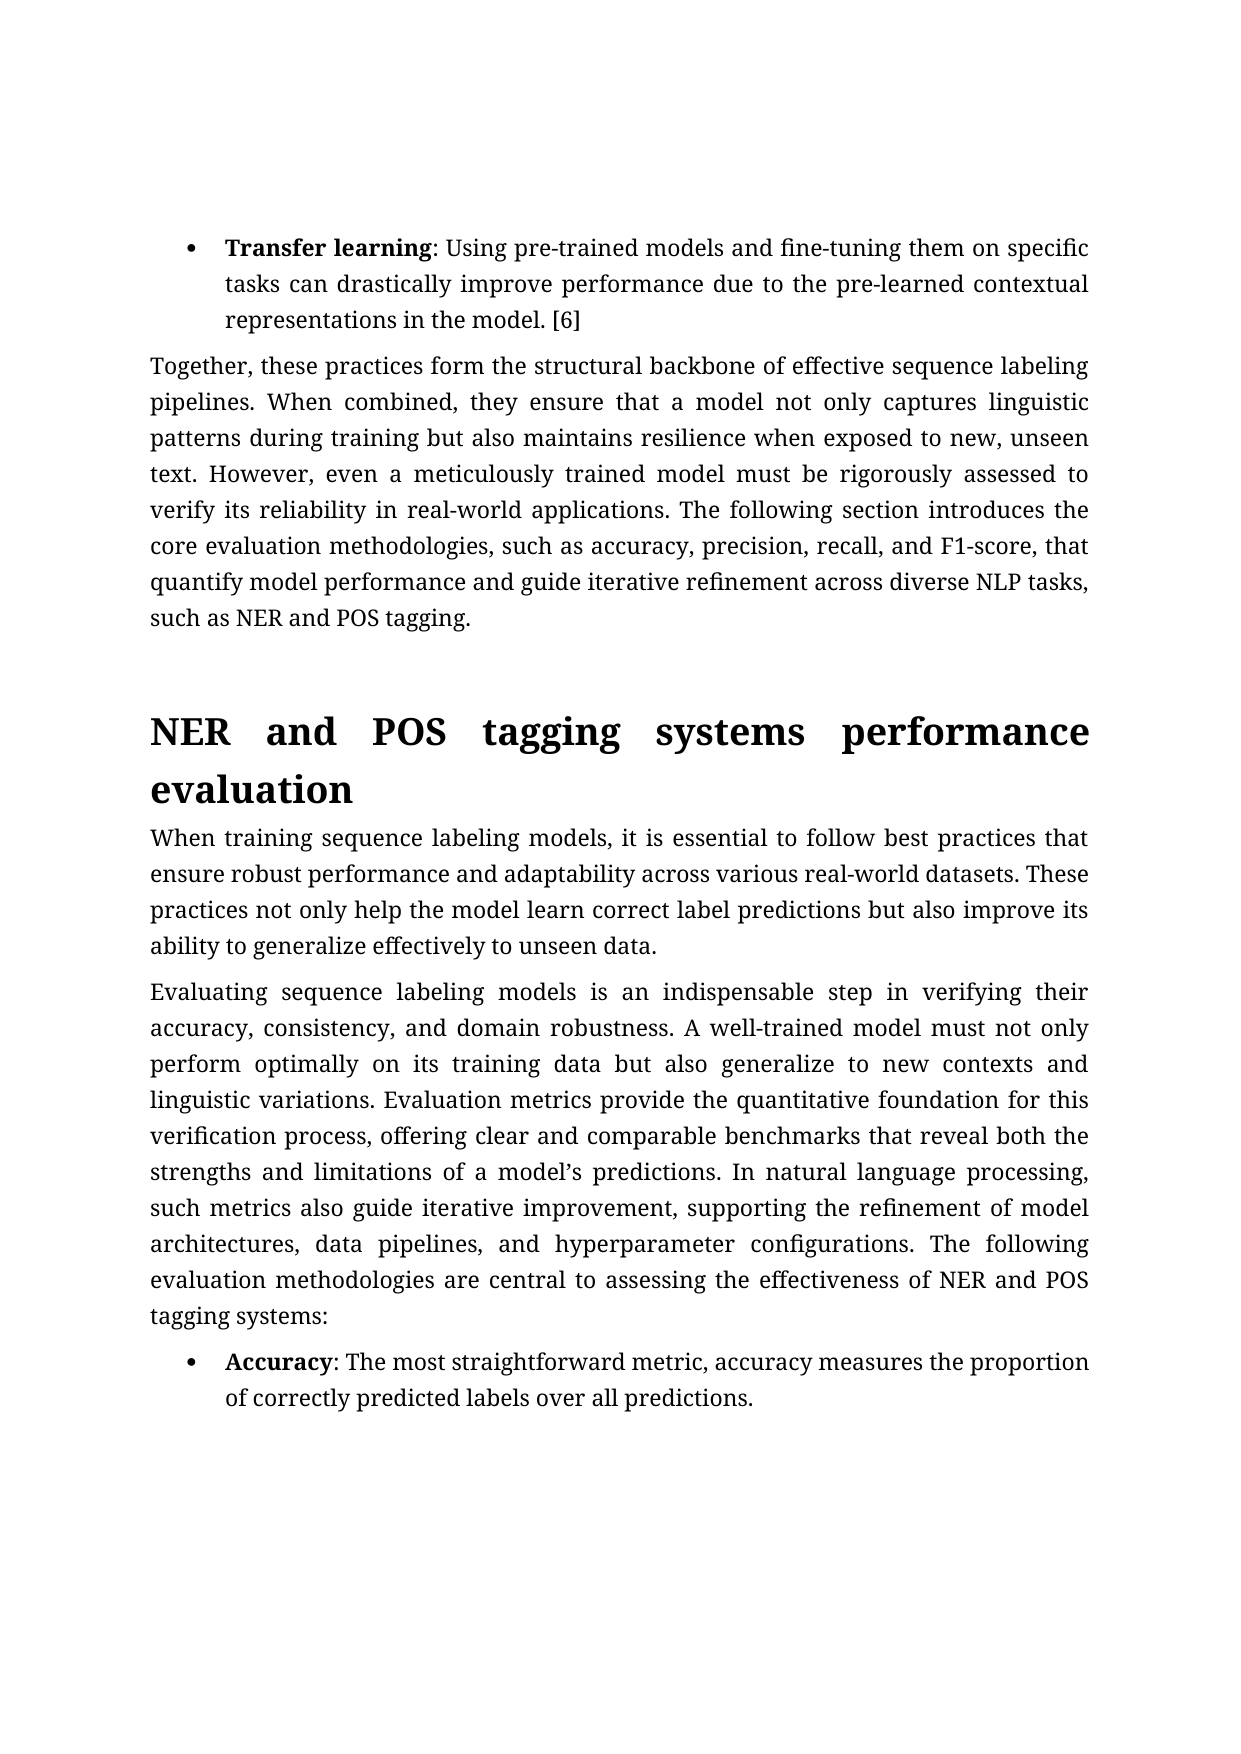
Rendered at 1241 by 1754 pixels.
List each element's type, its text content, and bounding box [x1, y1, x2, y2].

text When training sequence labeling models, it is essential to follow best practices that ensure robust performance and adaptability across various real-world datasets. These practices not only help the model learn correct label predictions but also improve its ability to generalize effectively to unseen data. [150, 822, 1090, 961]
subtitle NER and POS tagging systems performance evaluation [150, 705, 1090, 814]
text Together, these practices form the structural backbone of effective sequence labeling pipelines. When combined, they ensure that a model not only captures linguistic patterns during training but also maintains resilience when exposed to new, unseen text. However, even a meticulously trained model must be rigorously assessed to verify its reliability in real-world applications. The following section introduces the core evaluation methodologies, such as accuracy, precision, recall, and F1-score, that quantify model performance and guide iterative refinement across diverse NLP tasks, such as NER and POS tagging. [150, 350, 1090, 633]
list Accuracy: The most straightforward metric, accuracy measures the proportion of correctly predicted labels over all predictions. [187, 1346, 1090, 1413]
list Transfer learning: Using pre-trained models and fine-tuning them on specific tasks can drastically improve performance due to the pre-learned contextual representations in the model. [6] [187, 232, 1090, 335]
text Evaluating sequence labeling models is an indispensable step in verifying their accuracy, consistency, and domain robustness. A well-trained model must not only perform optimally on its training data but also generalize to new contexts and linguistic variations. Evaluation metrics provide the quantitative foundation for this verification process, offering clear and comparable benchmarks that reveal both the strengths and limitations of a model’s predictions. In natural language processing, such metrics also guide iterative improvement, supporting the refinement of model architectures, data pipelines, and hyperparameter configurations. The following evaluation methodologies are central to assessing the effectiveness of NER and POS tagging systems: [150, 976, 1090, 1331]
